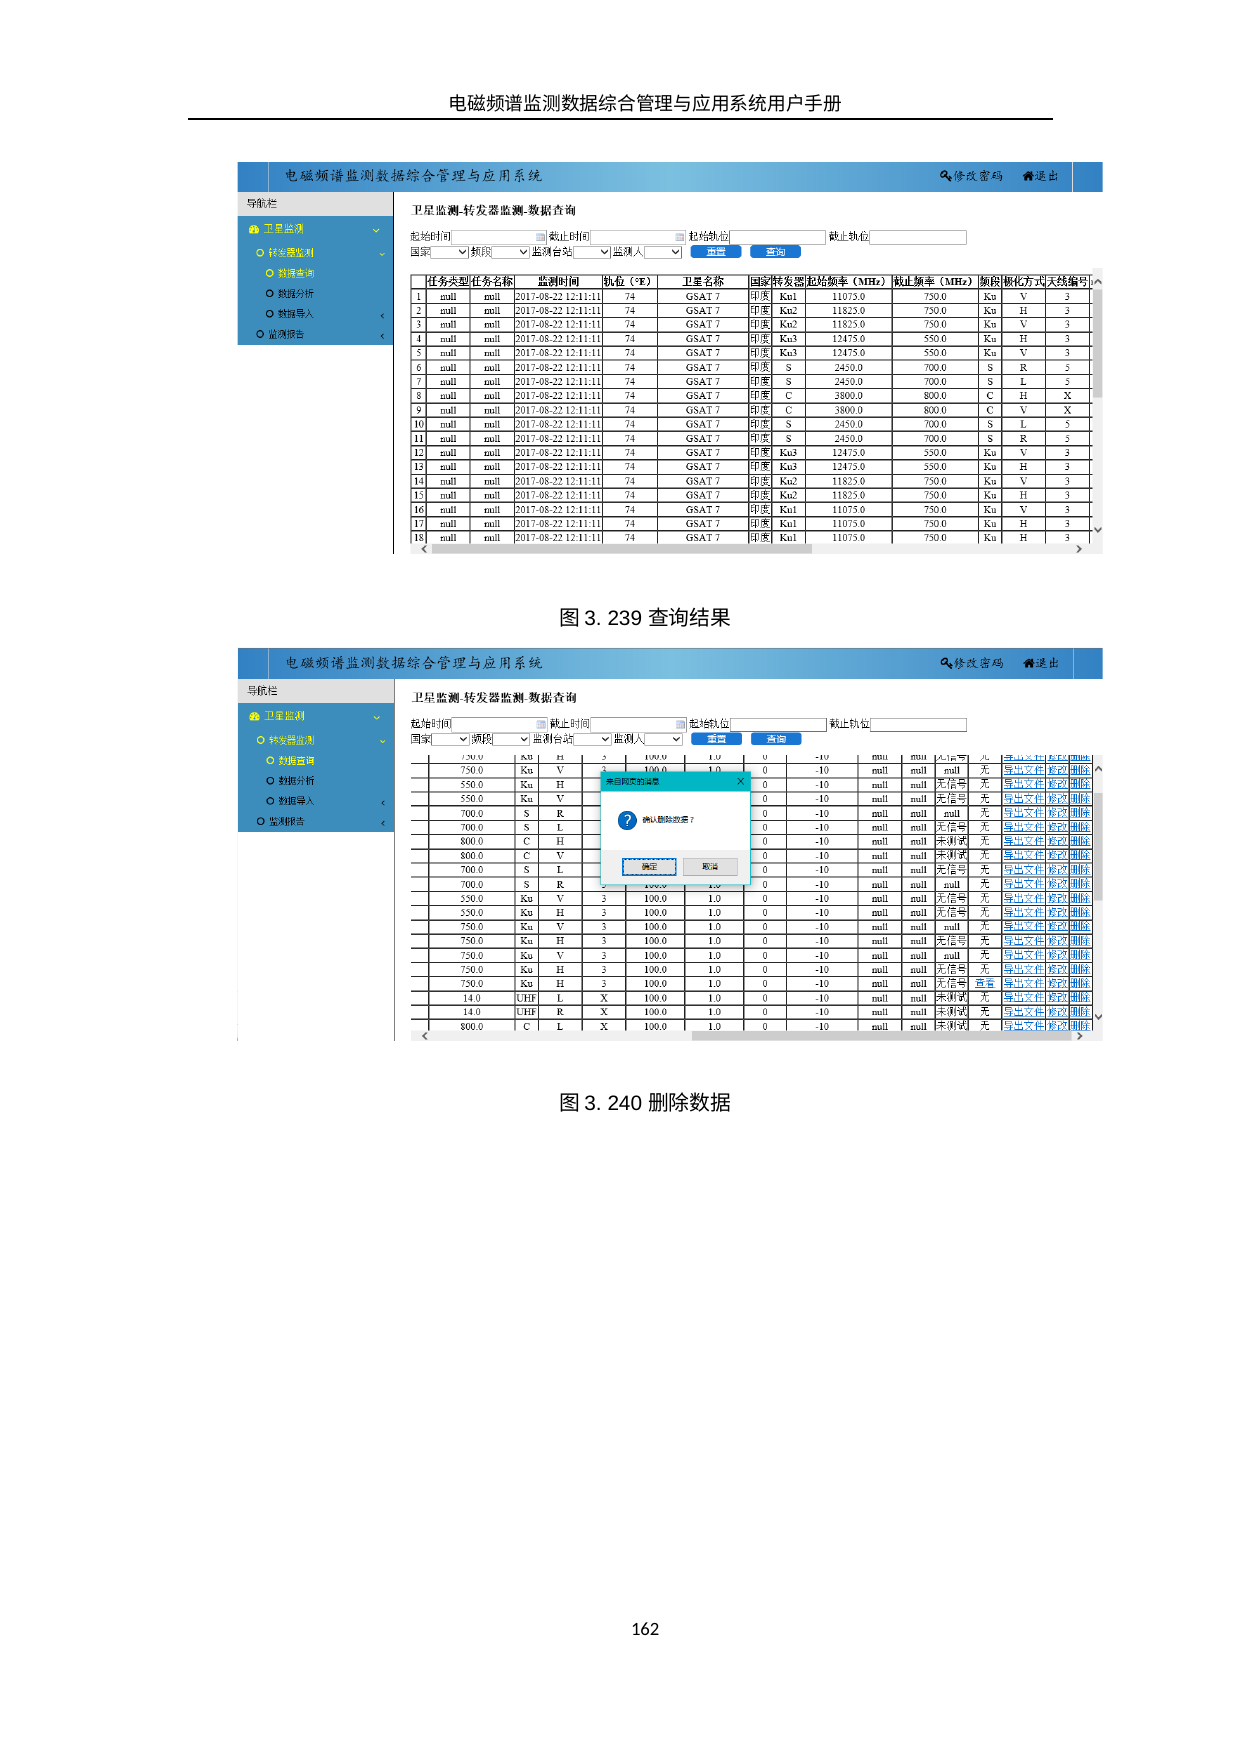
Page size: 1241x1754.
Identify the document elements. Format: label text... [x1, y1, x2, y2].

text 图3. 239 查询结果 [187, 600, 1053, 632]
picture [237, 162, 1103, 554]
picture [237, 647, 1103, 1041]
text 图3. 240 删除数据 [187, 1085, 1053, 1117]
